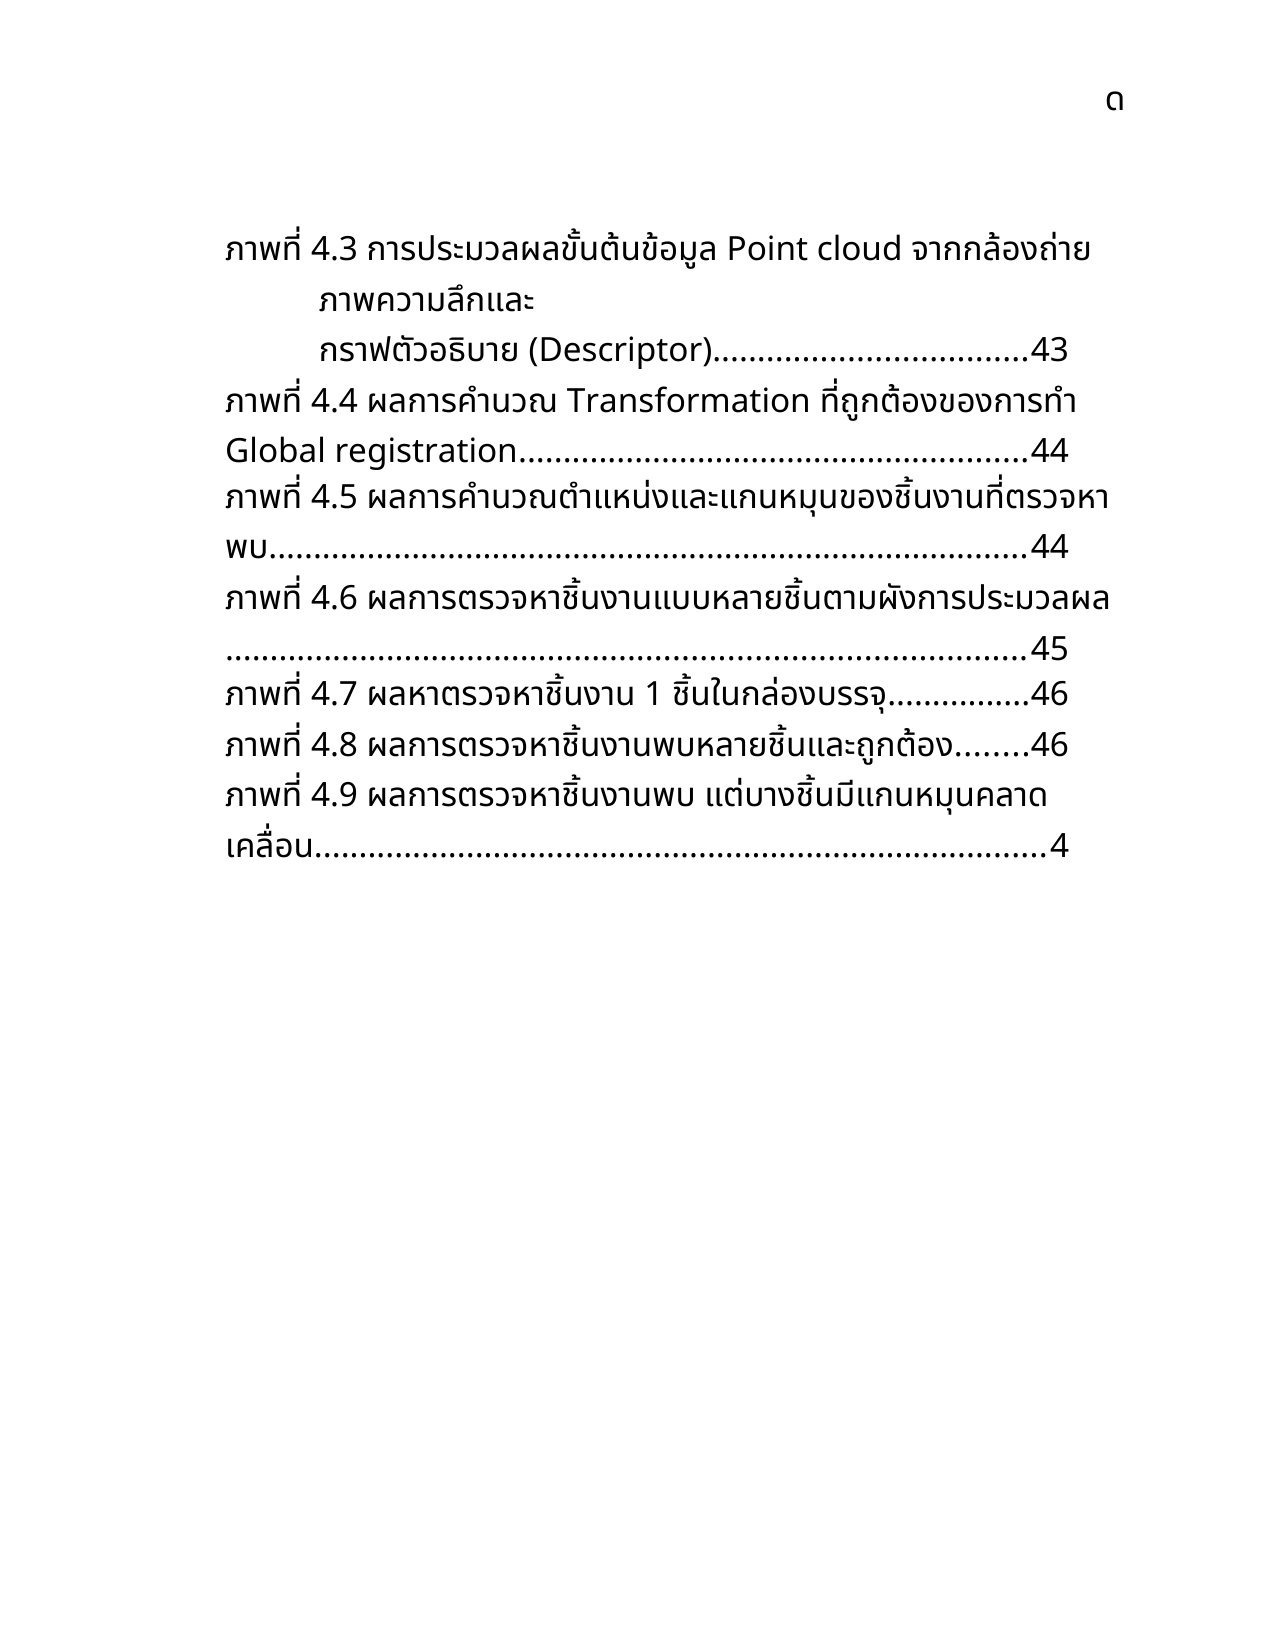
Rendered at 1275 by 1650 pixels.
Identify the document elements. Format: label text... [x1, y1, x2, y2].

text ภาพที่ 4.8 ผลการตรวจหาชิ้นงานพบหลายชิ้นและถูกต้อง 46 [225, 721, 1125, 771]
text ภาพที่ 4.7 ผลหาตรวจหาชิ้นงาน 1 ชิ้นในกล่องบรรจุ 46 [225, 670, 1125, 721]
text ภาพที่ 4.3 การประมวลผลขั้นต้นข้อมูล Point cloud จากกล้องถ่ายภาพความลึกและ กราฟตัวอธิบาย (Descriptor) 43 [225, 225, 1125, 377]
text ภาพที่ 4.9 ผลการตรวจหาชิ้นงานพบ แต่บางชิ้นมีแกนหมุนคลาดเคลื่อน 4 [225, 771, 1125, 872]
text ภาพที่ 4.5 ผลการคำนวณตำแหน่งและแกนหมุนของชิ้นงานที่ตรวจหาพบ 44 [225, 473, 1125, 574]
text ภาพที่ 4.6 ผลการตรวจหาชิ้นงานแบบหลายชิ้นตามผังการประมวลผล 45 [225, 574, 1125, 670]
text ภาพที่ 4.4 ผลการคำนวณ Transformation ที่ถูกต้องของการทำ Global registration 44 [225, 377, 1125, 473]
